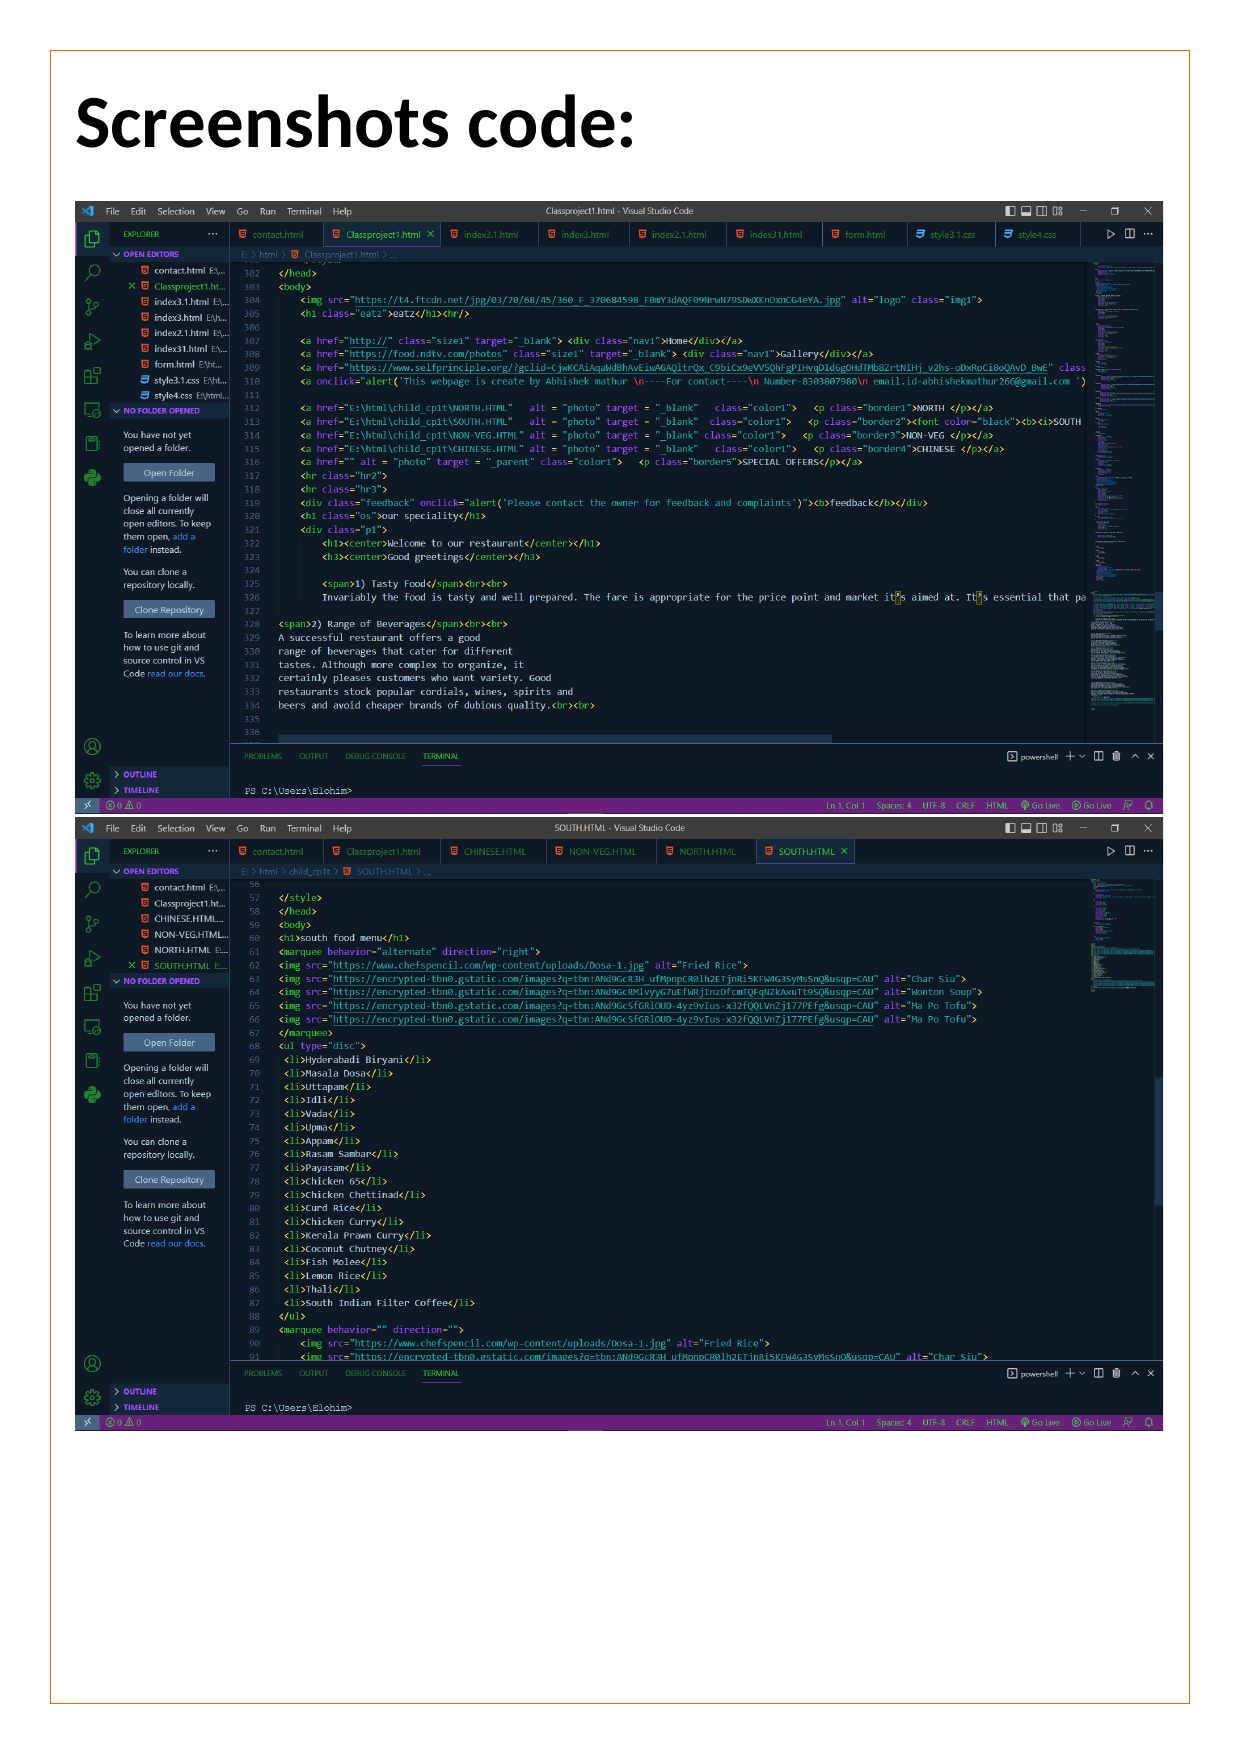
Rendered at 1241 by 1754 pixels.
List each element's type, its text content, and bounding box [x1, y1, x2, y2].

picture [75, 201, 1164, 814]
text Screenshots code: [75, 75, 1165, 167]
picture [75, 817, 1164, 1431]
